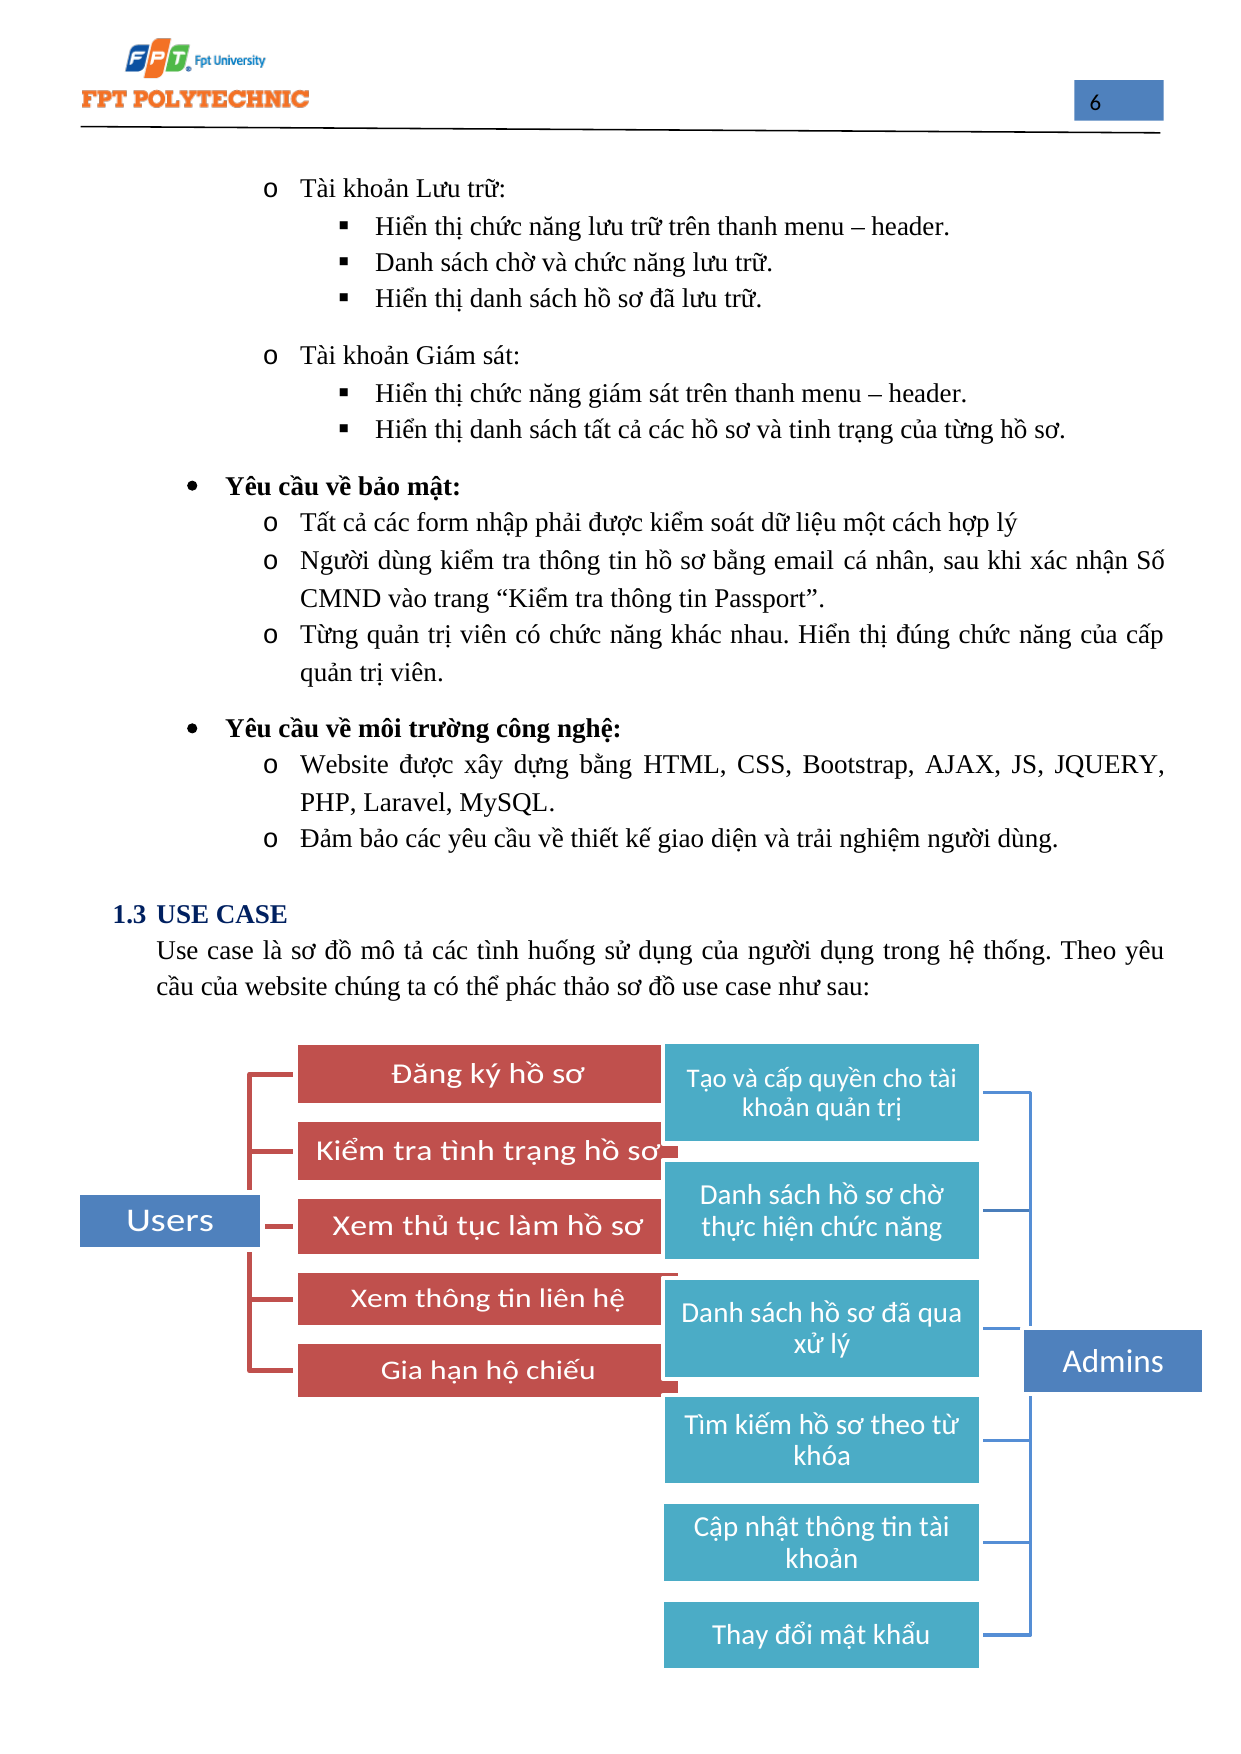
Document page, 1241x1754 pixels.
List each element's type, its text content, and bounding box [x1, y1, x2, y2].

subtitle Tài khoản Lưu trữ: [262, 172, 1165, 205]
picture [75, 32, 324, 116]
subtitle Yêu cầu về môi trường công nghệ: [187, 713, 1165, 744]
list Tất cả các form nhập phải được kiểm soát dữ liệu một cách hợp lý [262, 506, 1165, 539]
list Danh sách chờ và chức năng lưu trữ. [337, 246, 1165, 277]
subtitle Tài khoản Giám sát: [262, 339, 1165, 372]
list Website được xây dựng bằng HTML, CSS, Bootstrap, AJAX, JS, JQUERY, PHP, Laravel, MySQL. [262, 748, 1165, 818]
list Use case là sơ đồ mô tả các tình huống sử dụng của người dụng trong hệ thống. Theo yêu cầu của website chúng ta có thể phác thảo sơ đồ use case như sau: [156, 934, 1165, 1001]
list Từng quản trị viên có chức năng khác nhau. Hiển thị đúng chức năng của cấp quản trị viên. [262, 618, 1165, 687]
subtitle Yêu cầu về bảo mật: [187, 470, 1165, 501]
list Hiển thị danh sách tất cả các hồ sơ và tinh trạng của từng hồ sơ. [337, 413, 1165, 444]
list Hiển thị chức năng giám sát trên thanh menu – header. [337, 377, 1165, 408]
list Người dùng kiểm tra thông tin hồ sơ bằng email cá nhân, sau khi xác nhận Số CMND vào trang “Kiểm tra thông tin Passport”. [262, 544, 1165, 613]
list Đảm bảo các yêu cầu về thiết kế giao diện và trải nghiệm người dùng. [262, 822, 1165, 856]
list Hiển thị danh sách hồ sơ đã lưu trữ. [337, 282, 1165, 313]
list Hiển thị chức năng lưu trữ trên thanh menu – header. [337, 210, 1165, 241]
list USE CASE [112, 899, 1165, 930]
